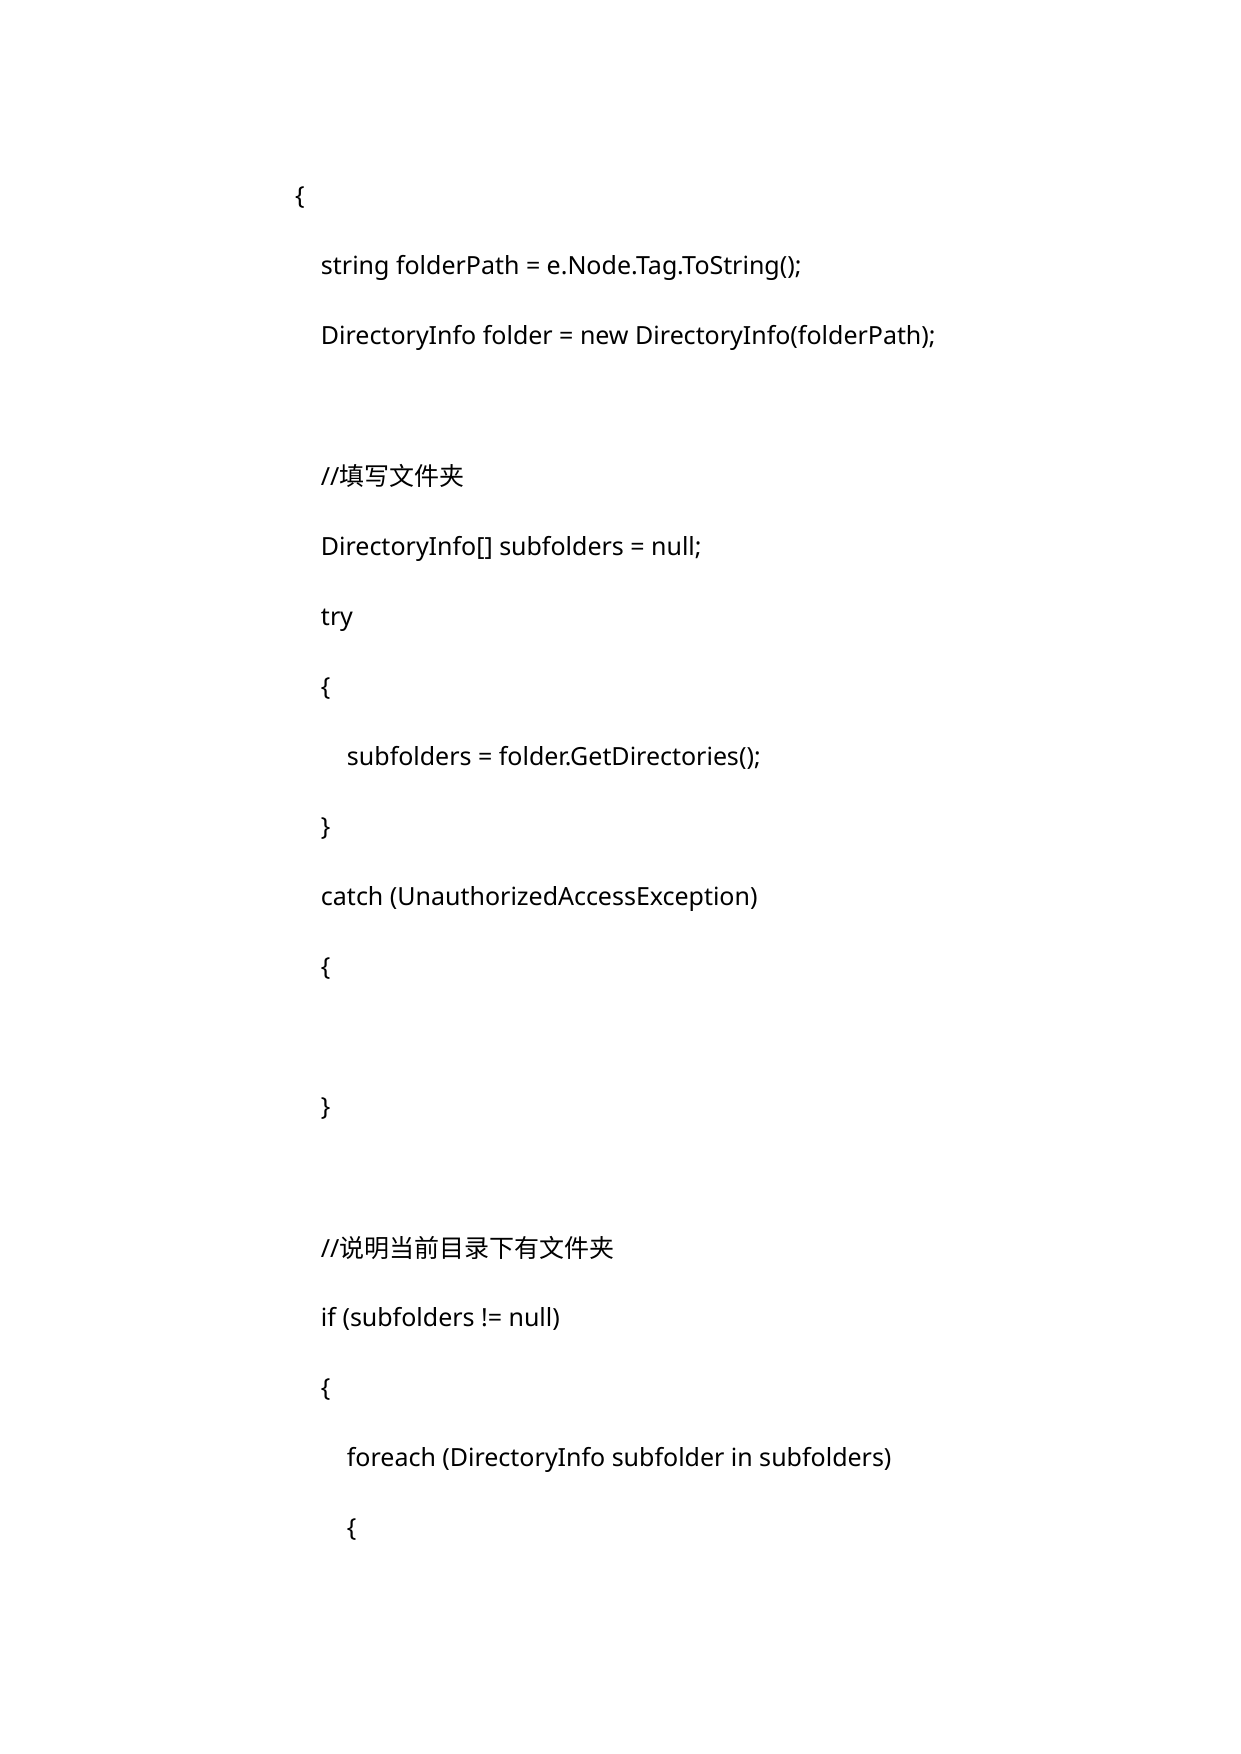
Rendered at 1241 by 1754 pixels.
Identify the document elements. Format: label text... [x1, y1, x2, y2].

text subfolders = folder.GetDirectories(); [217, 723, 1053, 788]
text { [217, 1354, 1053, 1419]
text } [217, 793, 1053, 858]
text if (subfolders != null) [217, 1284, 1053, 1349]
text { [217, 933, 1053, 998]
text DirectoryInfo[] subfolders = null; [217, 513, 1053, 578]
text try [217, 583, 1053, 648]
text foreach (DirectoryInfo subfolder in subfolders) [217, 1424, 1053, 1489]
text //说明当前目录下有文件夹 [217, 1214, 1053, 1279]
text //填写文件夹 [217, 442, 1053, 507]
text { [217, 653, 1053, 718]
text string folderPath = e.Node.Tag.ToString(); [217, 232, 1053, 297]
text } [217, 1074, 1053, 1139]
text DirectoryInfo folder = new DirectoryInfo(folderPath); [217, 302, 1053, 367]
text { [217, 1494, 1053, 1559]
text catch (UnauthorizedAccessException) [217, 863, 1053, 928]
text { [217, 162, 1053, 227]
